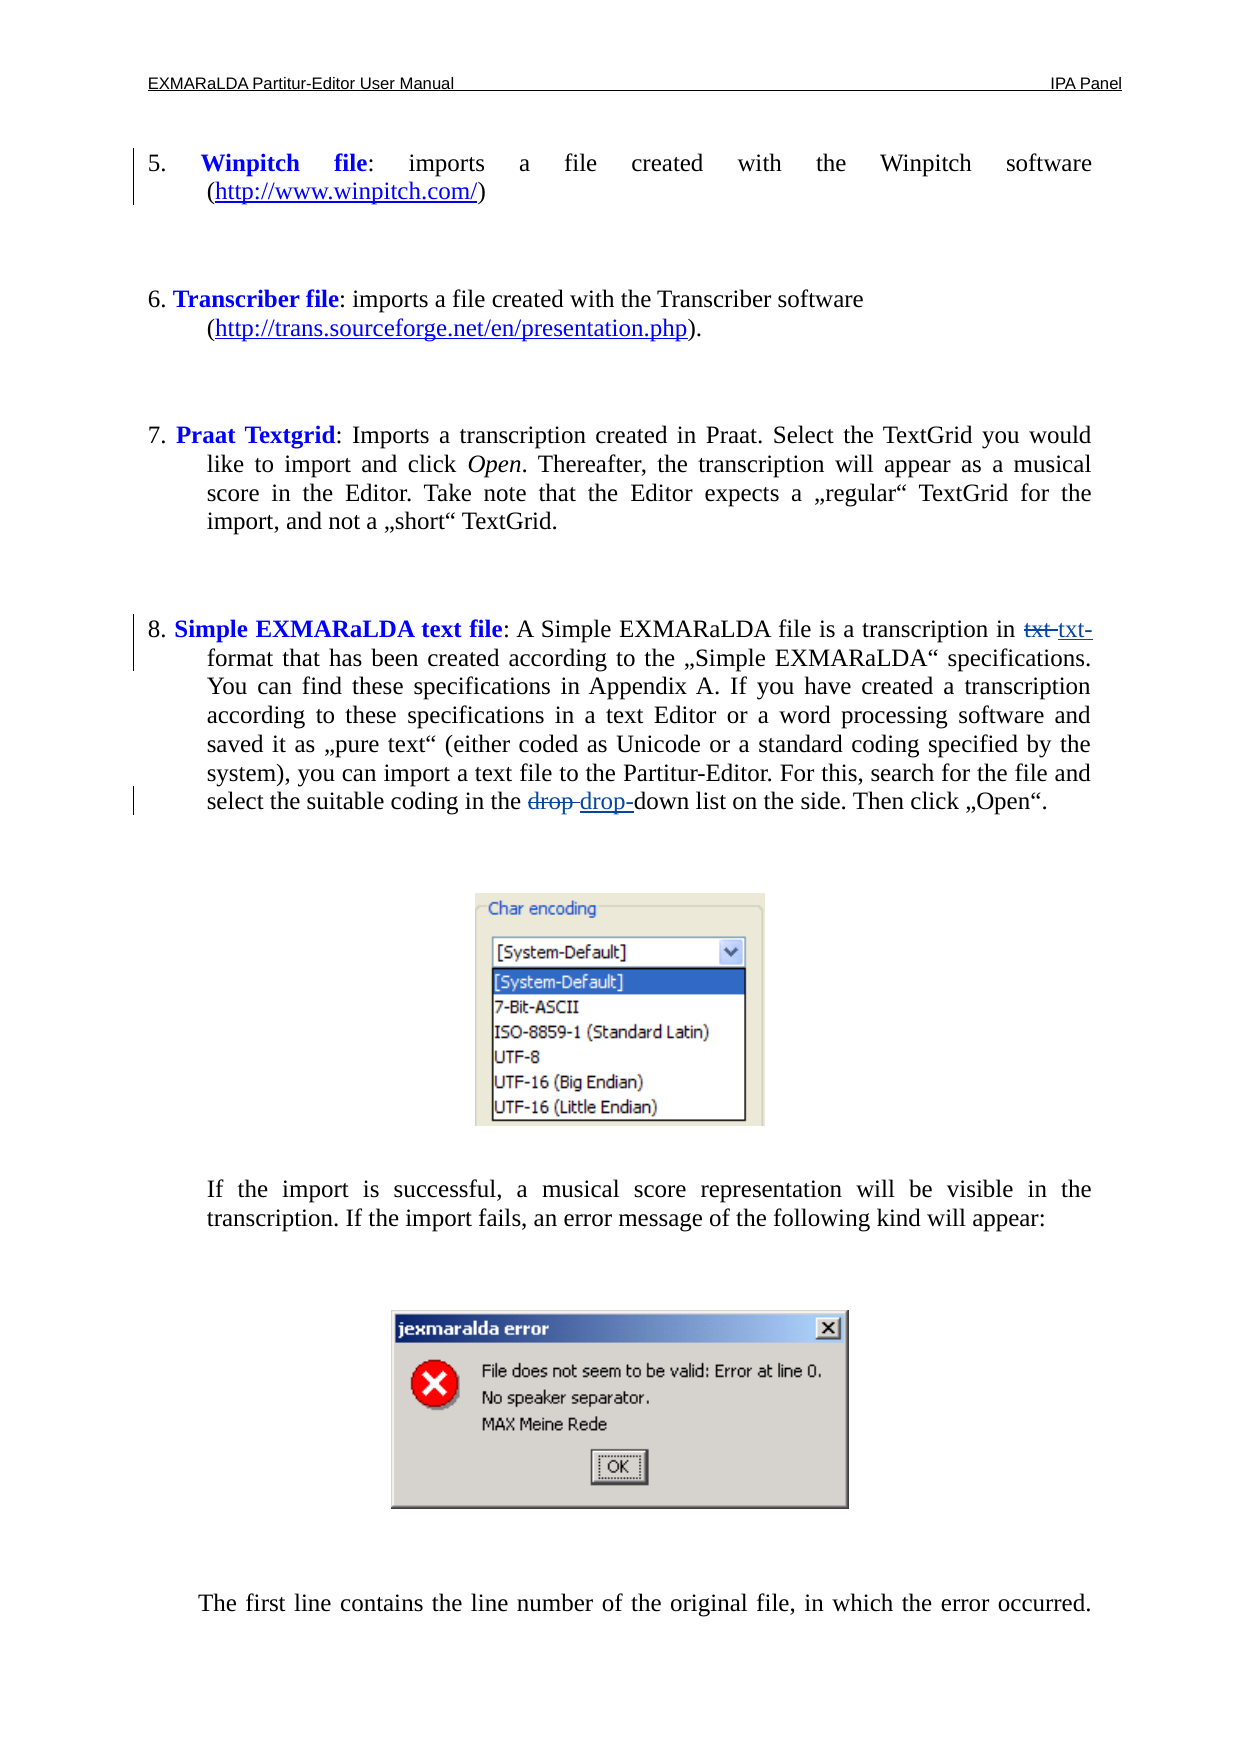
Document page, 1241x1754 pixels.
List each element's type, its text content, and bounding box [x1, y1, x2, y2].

picture [475, 893, 765, 1126]
text 8. Simple EXMARaLDA text file: A Simple EXMARaLDA file is a transcription in format that has been created according to the „Simple EXMARaLDA“ specifications. You can find these specifications in Appendix A. If you have created a transcription according to these specifications in a text Editor or a word processing software and saved it as „pure text“ (either coded as Unicode or a standard coding specified by the system), you can import a text file to the Partitur-Editor. For this, search for the file and select the suitable coding in the down list on the side. Then click „Open“. [148, 614, 1093, 815]
text If the import is successful, a musical score representation will be visible in the transcription. If the import fails, an error message of the following kind will appear: [148, 1174, 1093, 1232]
picture [391, 1310, 849, 1509]
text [198, 1588, 1093, 1617]
text 7. Praat Textgrid: Imports a transcription created in Praat. Select the TextGrid you would like to import and click Open. Thereafter, the transcription will appear as a musical score in the Editor. Take note that the Editor expects a „regular“ TextGrid for the import, and not a „short“ TextGrid. [148, 420, 1093, 535]
text 6. Transcriber file: imports a file created with the Transcriber software (http://trans.sourceforge.net/en/presentation.php). [148, 284, 1093, 341]
text 5. Winpitch file: imports a file created with the Winpitch software(http://www.winpitch.com/) [148, 148, 1093, 205]
